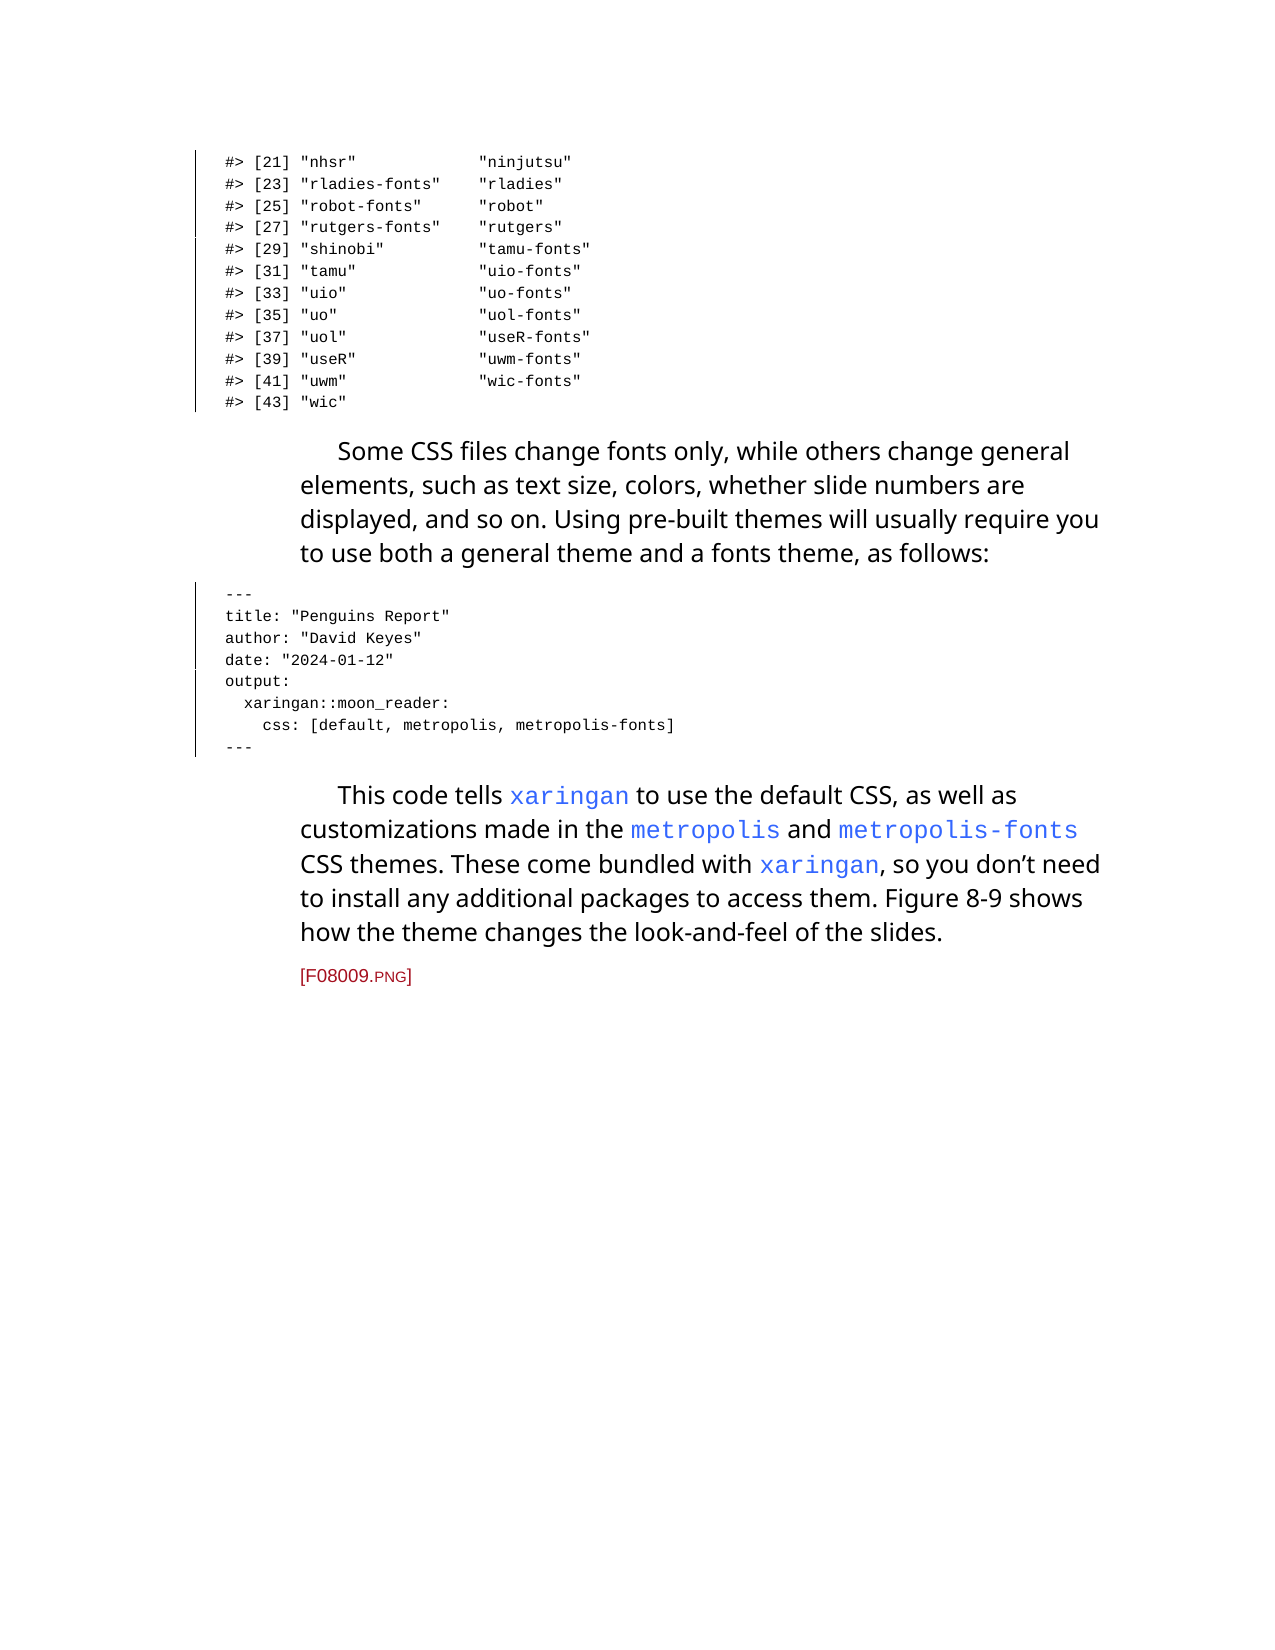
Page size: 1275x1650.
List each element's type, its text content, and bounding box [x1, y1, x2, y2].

text This code tells xaringan to use the default CSS, as well as customizations made in the metropolis and metropolis-fonts CSS themes. These come bundled with xaringan, so you don’t need to install any additional packages to access them. Figure 8-9 shows how the theme changes the look-and-feel of the slides. [300, 778, 1125, 949]
text author: "David Keyes" [196, 626, 1125, 648]
text output: [196, 669, 1125, 691]
text #> [35] "uo" "uol-fonts" [196, 303, 1125, 325]
text #> [41] "uwm" "wic-fonts" [196, 369, 1125, 391]
text --- [196, 582, 1125, 604]
text #> [37] "uol" "useR-fonts" [196, 325, 1125, 347]
text xaringan::moon_reader: [196, 691, 1125, 713]
text title: "Penguins Report" [196, 604, 1125, 626]
text #> [39] "useR" "uwm-fonts" [196, 347, 1125, 369]
text #> [27] "rutgers-fonts" "rutgers" [196, 216, 1125, 237]
text Some CSS files change fonts only, while others change general elements, such as text size, colors, whether slide numbers are displayed, and so on. Using pre-built themes will usually require you to use both a general theme and a fonts theme, as follows: [300, 433, 1125, 569]
text #> [43] "wic" [196, 391, 1125, 412]
text #> [25] "robot-fonts" "robot" [196, 194, 1125, 216]
text #> [21] "nhsr" "ninjutsu" [196, 150, 1125, 172]
text #> [23] "rladies-fonts" "rladies" [196, 172, 1125, 194]
text date: "2024-01-12" [196, 648, 1125, 669]
text #> [29] "shinobi" "tamu-fonts" [196, 237, 1125, 259]
text css: [default, metropolis, metropolis-fonts] [196, 713, 1125, 735]
text [F08009.png] [300, 961, 1125, 986]
text #> [33] "uio" "uo-fonts" [196, 281, 1125, 303]
text #> [31] "tamu" "uio-fonts" [196, 259, 1125, 281]
text --- [196, 735, 1125, 757]
